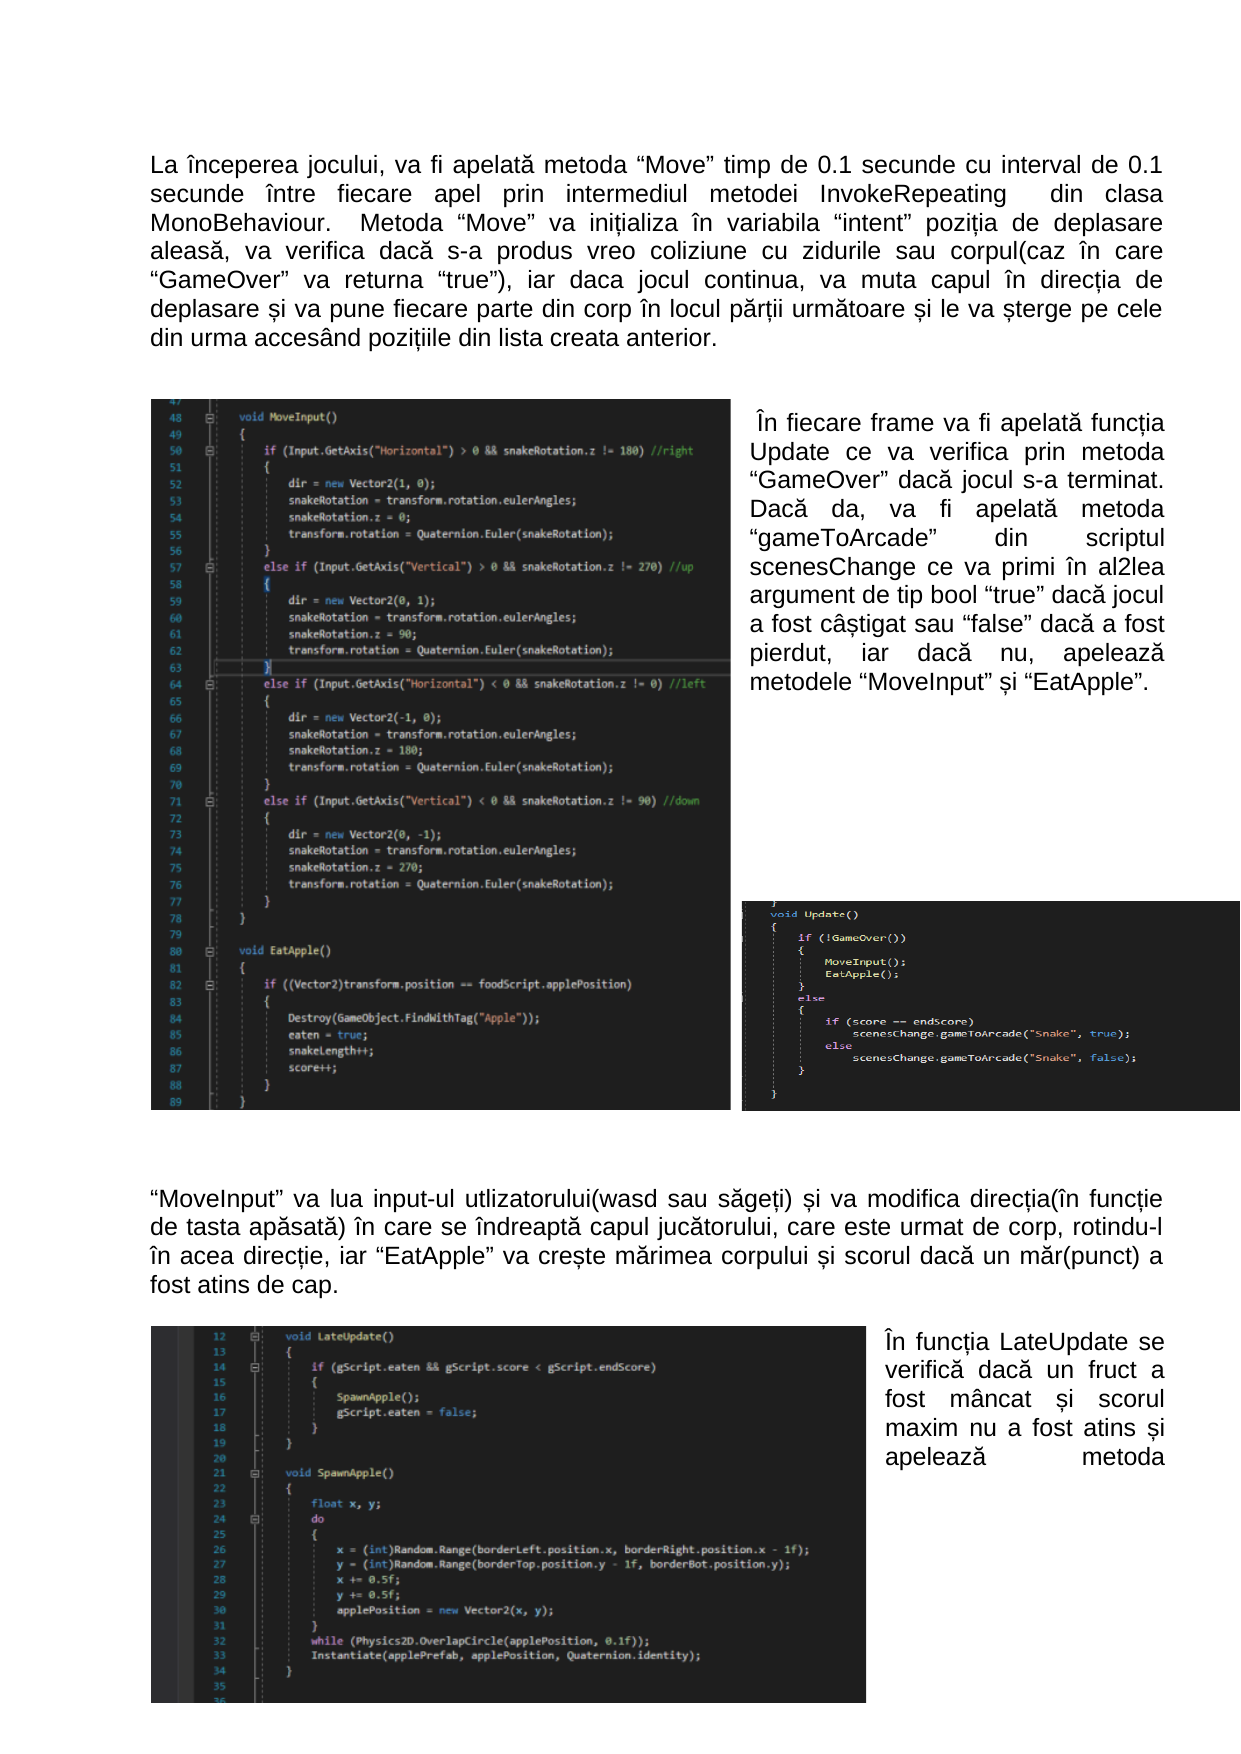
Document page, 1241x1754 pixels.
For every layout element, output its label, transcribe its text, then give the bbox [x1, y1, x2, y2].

picture [151, 1326, 867, 1703]
text La începerea jocului, va fi apelată metoda “Move” timp de 0.1 secunde cu interval de 0.1 secunde între fiecare apel prin intermediul metodei InvokeRepeating din clasa MonoBehaviour. Metoda “Move” va inițializa în variabila “intent” poziția de deplasare aleasă, va verifica dacă s-a produs vreo coliziune cu zidurile sau corpul(caz în care “GameOver” va returna “true”), iar daca jocul continua, va muta capul în direcția de deplasare și va pune fiecare parte din corp în locul părții următoare și le va șterge pe cele din urma accesând pozițiile din lista creata anterior. [150, 150, 1165, 351]
text În fiecare frame va fi apelată funcția Update ce va verifica prin metoda “GameOver” dacă jocul s-a terminat. Dacă da, va fi apelată metoda “gameToArcade” din scriptul scenesChange ce va primi în al2lea argument de tip bool “true” dacă jocul a fost câștigat sau “false” dacă a fost pierdut, iar dacă nu, apelează metodele “MoveInput” și “EatApple”. [731, 408, 1165, 696]
text “MoveInput” va lua input-ul utlizatorului(wasd sau săgeți) și va modifica direcția(în funcție de tasta apăsată) în care se îndreaptă capul jucătorului, care este urmat de corp, rotindu-l în acea direcție, iar “EatApple” va crește mărimea corpului și scorul dacă un măr(punct) a fost atins de cap. [150, 1183, 1165, 1298]
picture [741, 901, 1240, 1111]
picture [151, 399, 731, 1110]
